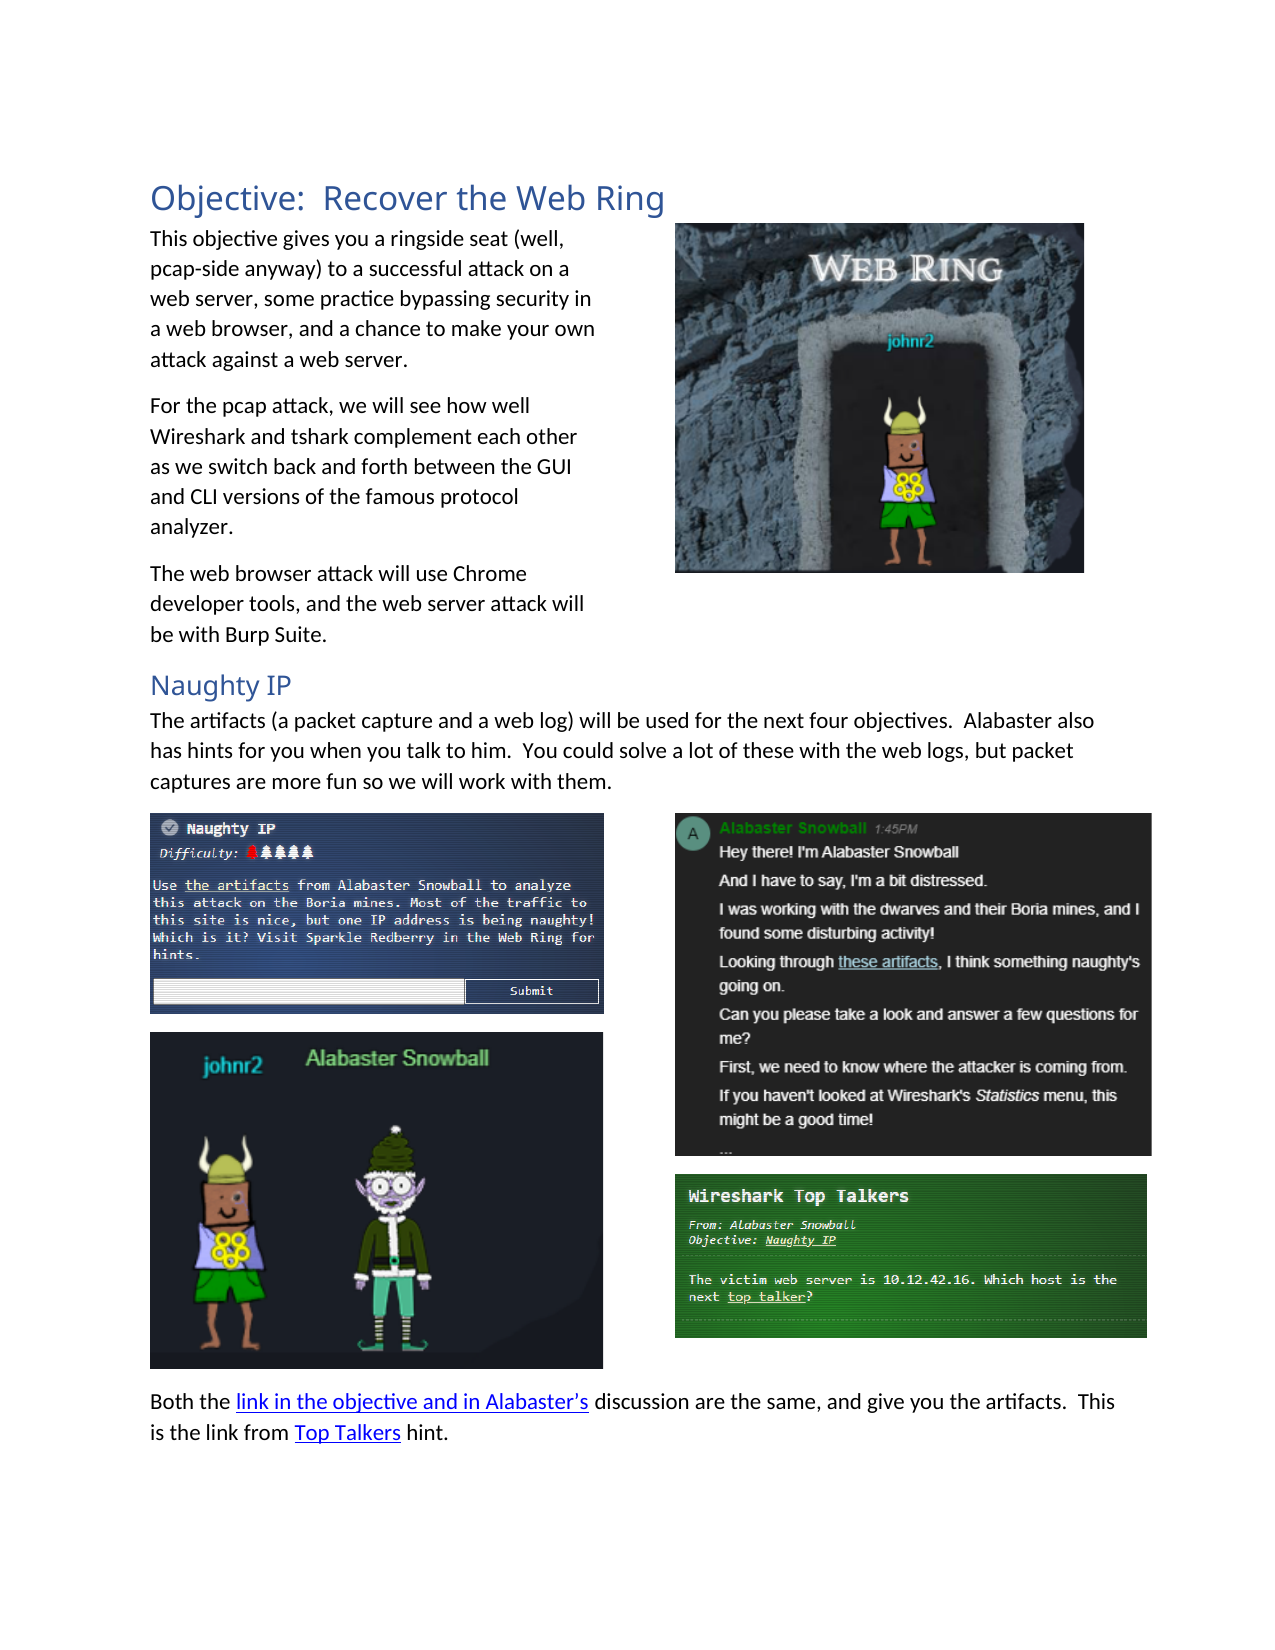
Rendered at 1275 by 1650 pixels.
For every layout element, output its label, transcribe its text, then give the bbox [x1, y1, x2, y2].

subtitle Naughty IP [150, 667, 1125, 703]
text The web browser attack will use Chrome developer tools, and the web server attack will be with Burp Suite. [150, 559, 600, 648]
text For the pcap attack, we will see how well Wireshark and tshark complement each other as we switch back and forth between the GUI and CLI versions of the famous protocol analyzer. [150, 392, 600, 541]
text The artifacts (a packet capture and a web log) will be used for the next four objectives. Alabaster also has hints for you when you talk to him. You could solve a lot of these with the web logs, but packet captures are more fun so we will work with them. [150, 706, 1125, 795]
picture [675, 813, 1152, 1156]
picture [675, 1174, 1147, 1338]
text This objective gives you a ringside seat (well, pcap-side anyway) to a successful attack on a web server, some practice bypassing security in a web browser, and a chance to make your own attack against a web server. [150, 224, 600, 373]
picture [150, 1032, 604, 1369]
subtitle Objective: Recover the Web Ring [150, 175, 1125, 220]
text Both the link in the objective and in Alabaster’s discussion are the same, and give you the artifacts. This is the link from Top Talkers hint. [150, 1387, 1125, 1446]
picture [675, 223, 1085, 573]
picture [150, 813, 604, 1014]
